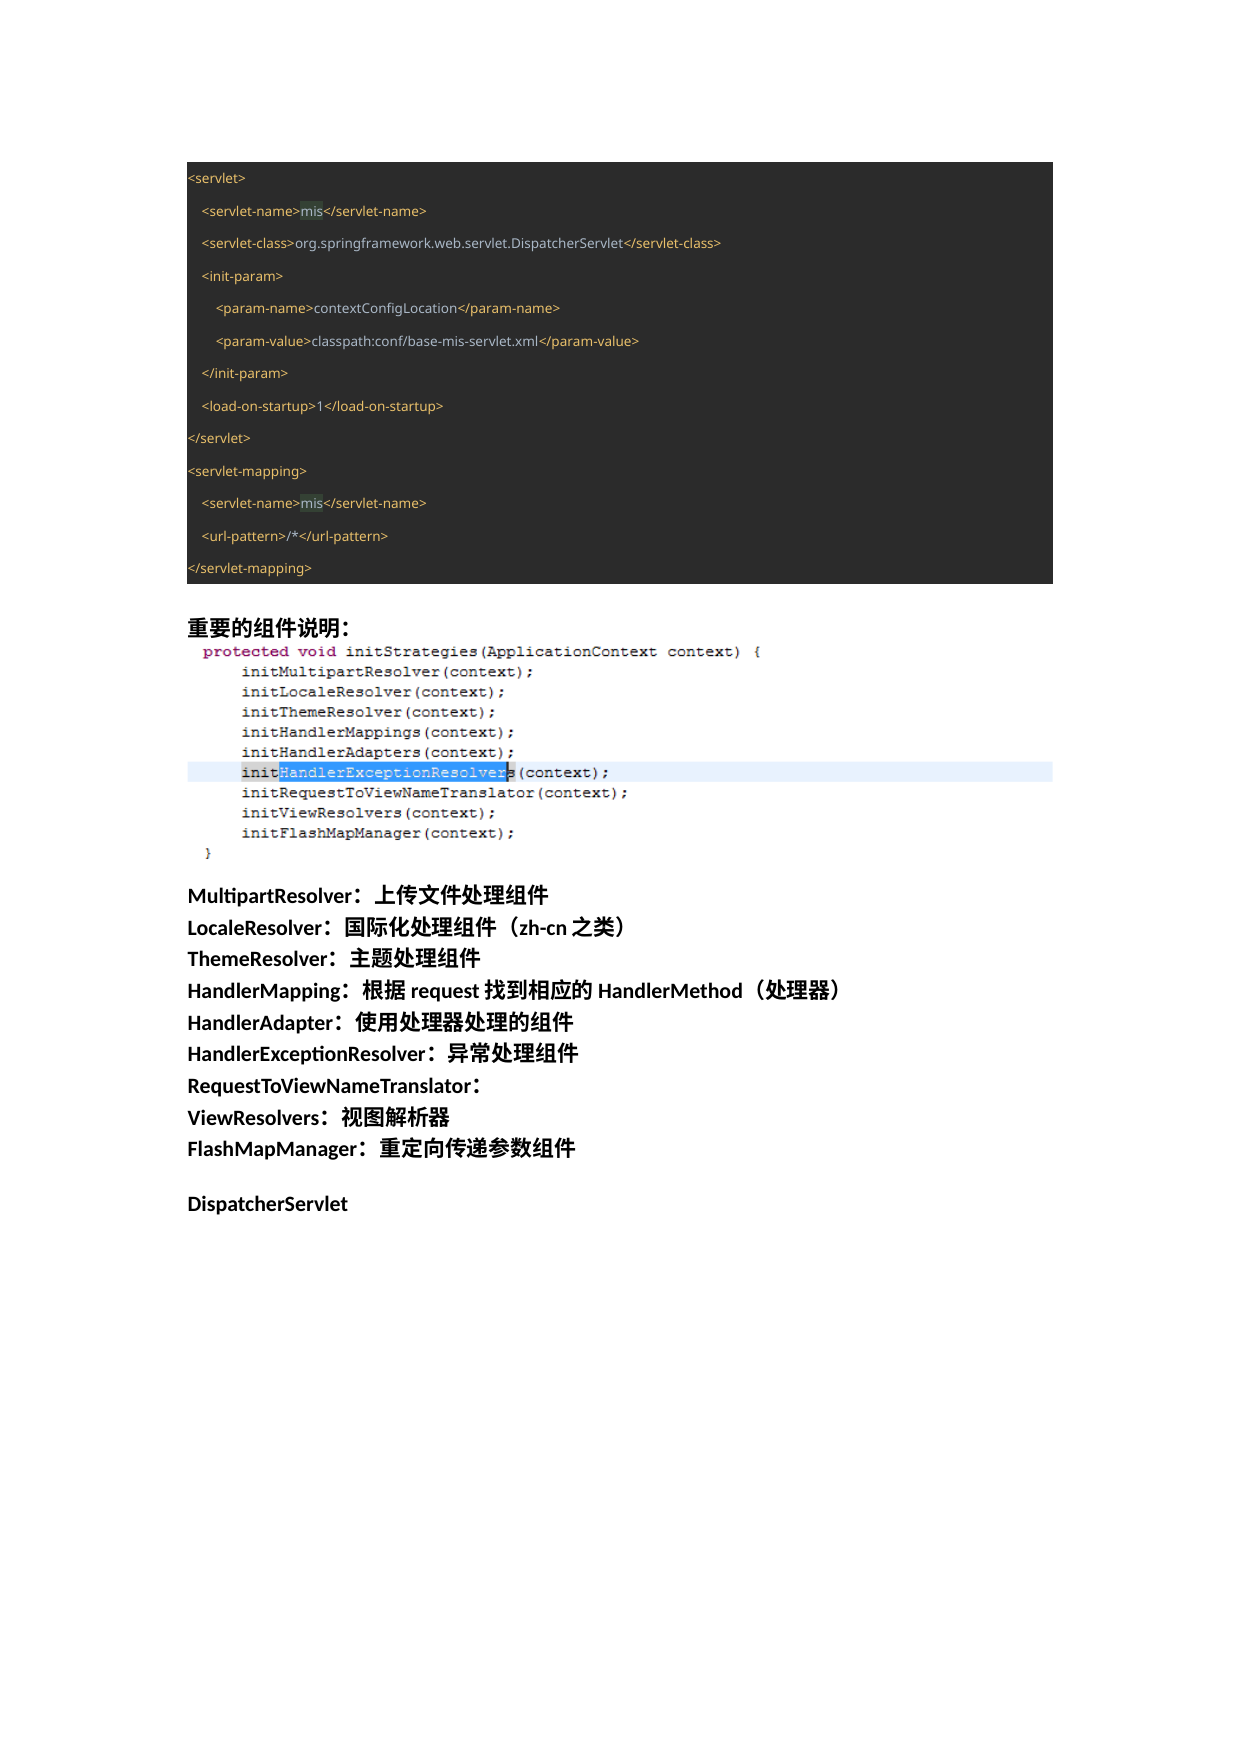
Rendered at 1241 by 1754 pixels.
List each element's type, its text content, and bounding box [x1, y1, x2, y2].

text <servlet> <servlet-name>mis</servlet-name> <servlet-class>org.springframework.web.servlet.DispatcherServlet</servlet-class> <init-param> <param-name>contextConfigLocation</param-name> <param-value>classpath:conf/base-mis-servlet.xml</param-value> </init-param> <load-on-startup>1</load-on-startup> </servlet> <servlet-mapping> <servlet-name>mis</servlet-name> <url-pattern>/*</url-pattern> </servlet-mapping> [187, 162, 1053, 584]
text 重要的组件说明： [187, 611, 1053, 642]
text HandlerMapping：根据request找到相应的HandlerMethod（处理器） [187, 973, 1053, 1005]
text HandlerExceptionResolver：异常处理组件 [187, 1036, 1053, 1068]
text FlashMapManager：重定向传递参数组件 [187, 1131, 1053, 1163]
text HandlerAdapter：使用处理器处理的组件 [187, 1005, 1053, 1036]
picture [187, 642, 1053, 878]
text MultipartResolver：上传文件处理组件 [187, 878, 1053, 910]
text RequestToViewNameTranslator： [187, 1068, 1053, 1100]
text ViewResolvers：视图解析器 [187, 1100, 1053, 1131]
text DispatcherServlet [187, 1190, 1053, 1216]
text ThemeResolver：主题处理组件 [187, 941, 1053, 973]
text LocaleResolver：国际化处理组件（zh-cn之类） [187, 910, 1053, 941]
